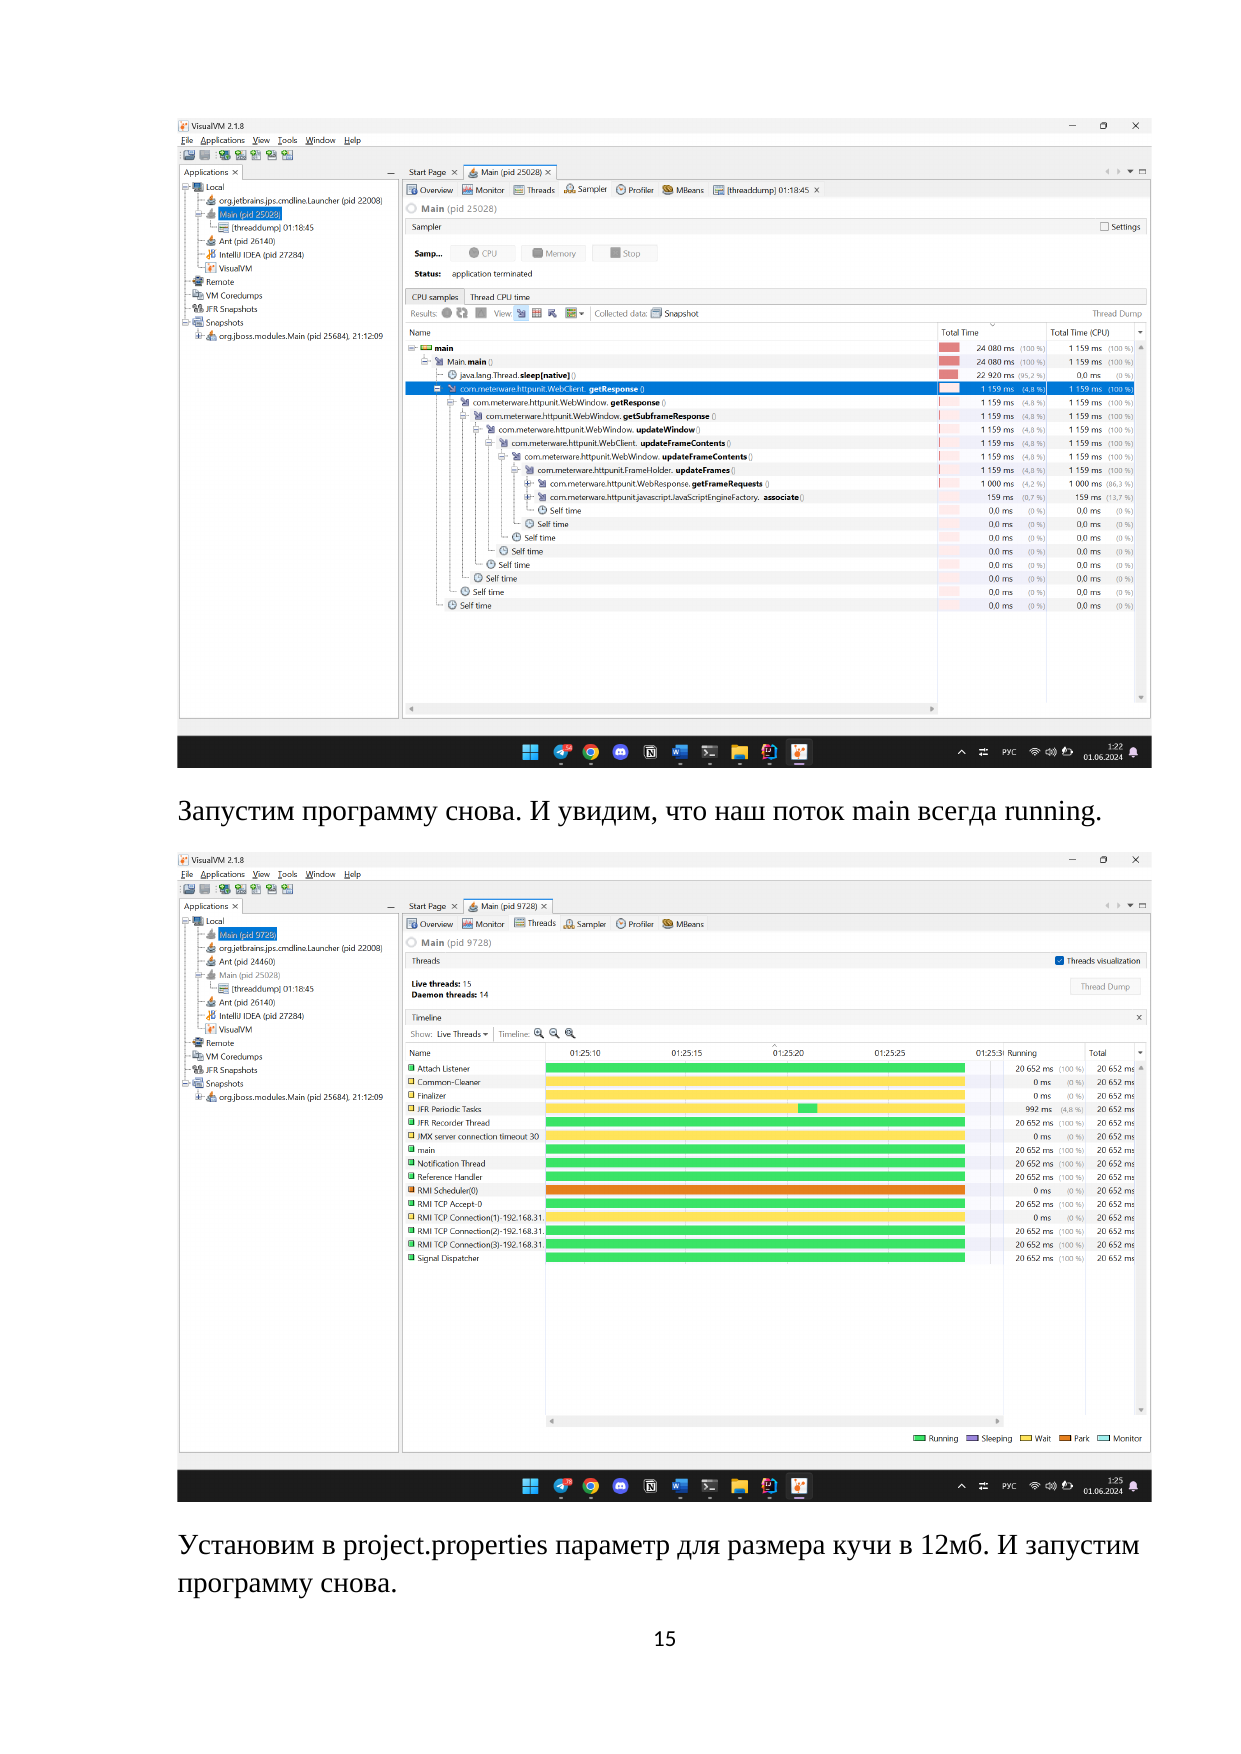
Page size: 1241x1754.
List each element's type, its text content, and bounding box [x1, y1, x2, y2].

picture [177, 118, 1152, 768]
picture [177, 852, 1152, 1502]
text Установим в project.properties параметр для размера кучи в 12мб. И запустим программу снова. [177, 1527, 1152, 1599]
text Запустим программу снова. И увидим, что наш поток main всегда running. [177, 793, 1152, 826]
